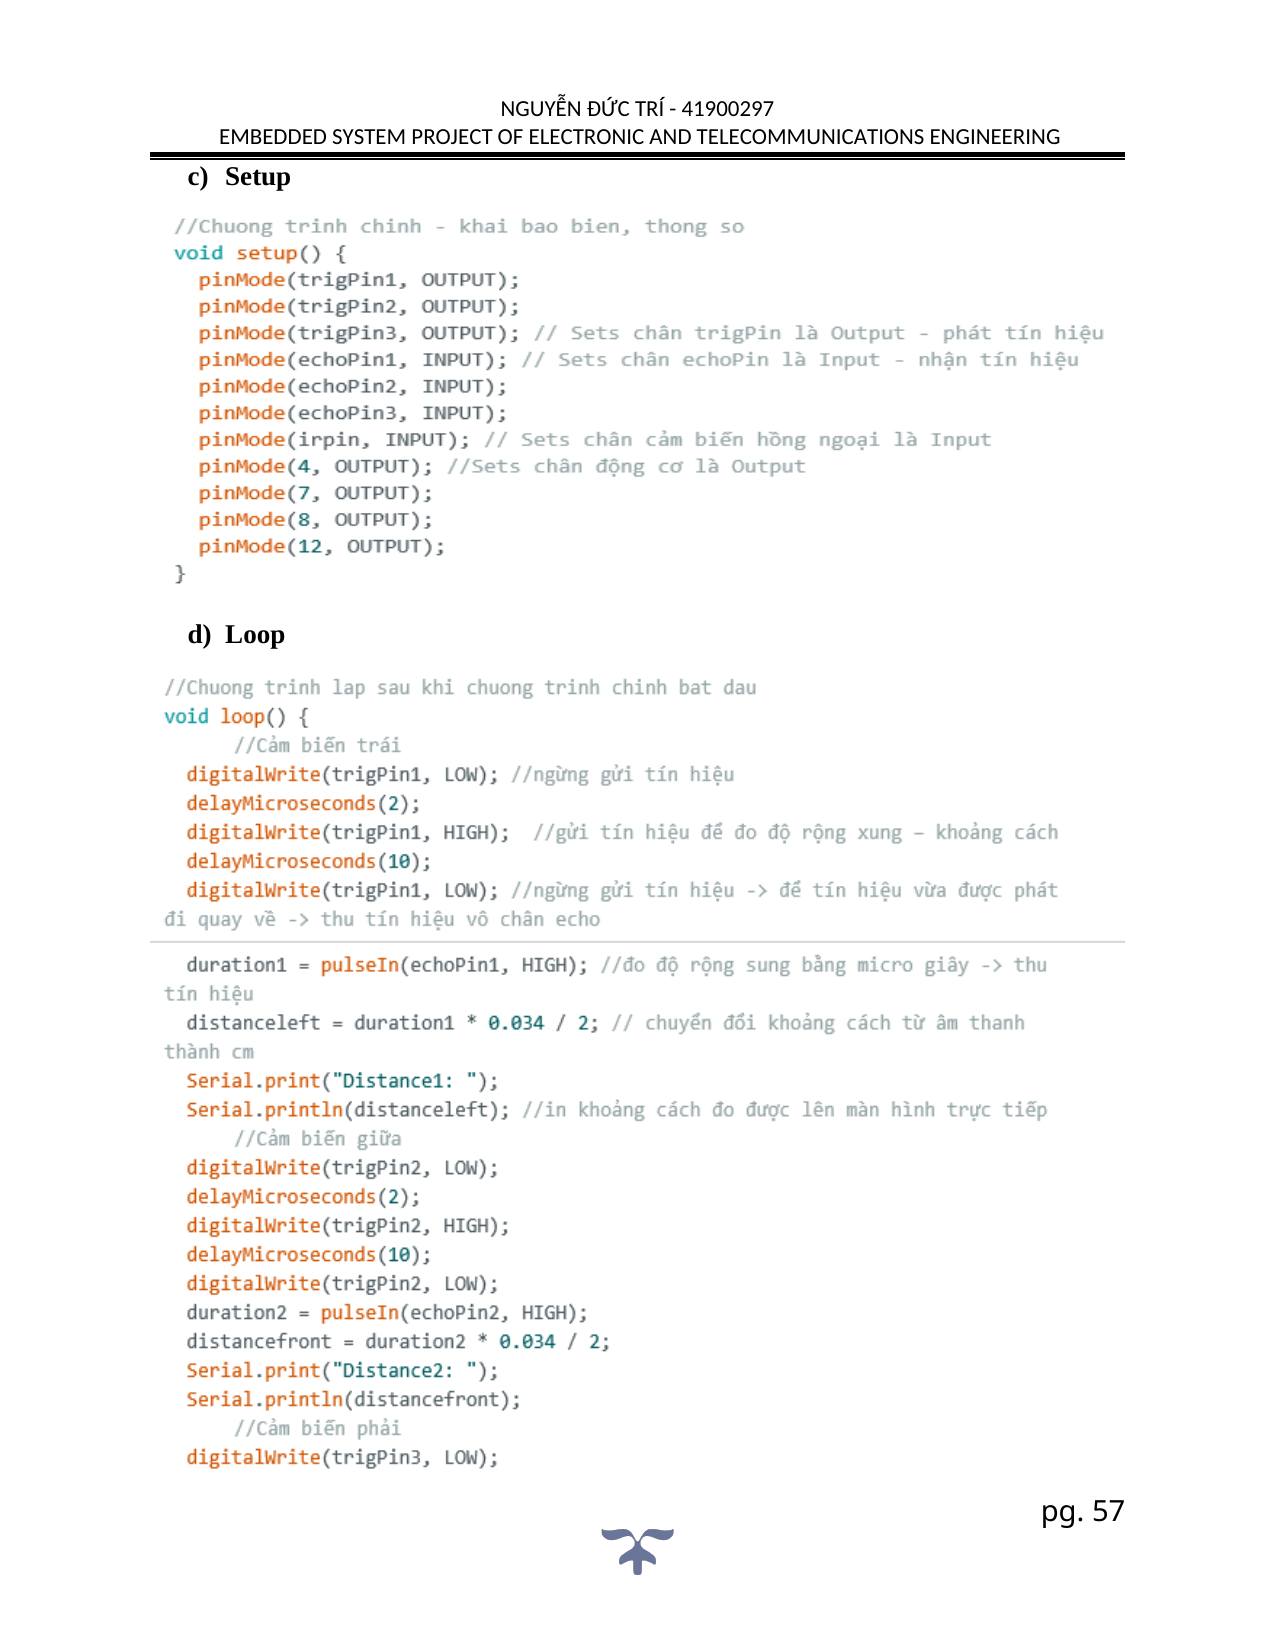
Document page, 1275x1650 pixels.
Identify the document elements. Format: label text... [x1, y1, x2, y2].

picture [150, 668, 1125, 1478]
list Loop [187, 618, 1125, 649]
list Setup [187, 160, 1125, 191]
picture [150, 210, 1157, 599]
